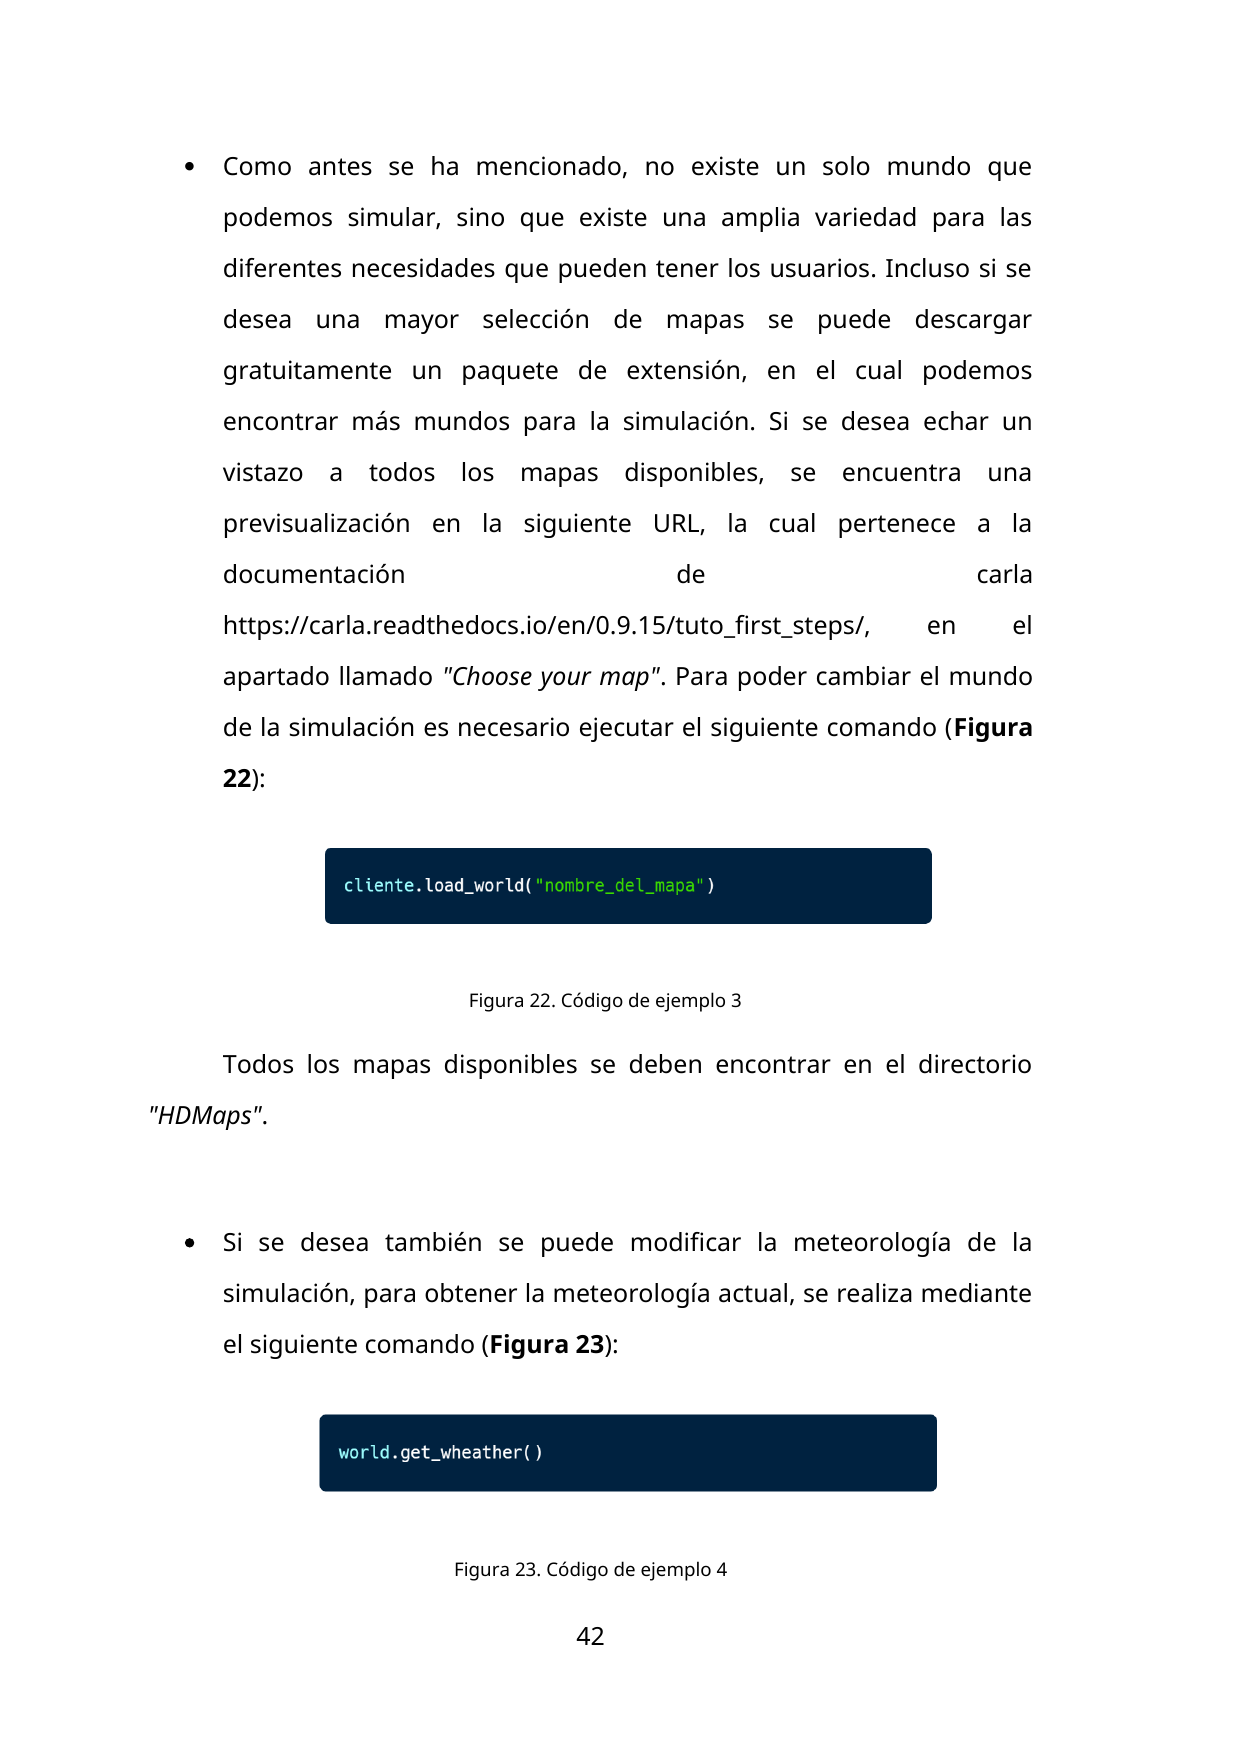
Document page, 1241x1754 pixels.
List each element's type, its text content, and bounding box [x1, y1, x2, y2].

picture [278, 811, 978, 959]
picture [272, 1377, 984, 1527]
text Todos los mapas disponibles se deben encontrar en el directorio "HDMaps". [148, 1047, 1033, 1132]
list Si se desea también se puede modificar la meteorología de la simulación, para obtener la meteorología actual, se realiza mediante el siguiente comando (Figura 23): [185, 1225, 1033, 1361]
list Como antes se ha mencionado, no existe un solo mundo que podemos simular, sino que existe una amplia variedad para las diferentes necesidades que pueden tener los usuarios. Incluso si se desea una mayor selección de mapas se puede descargar gratuitamente un paquete de extensión, en el cual podemos encontrar más mundos para la simulación. Si se desea echar un vistazo a todos los mapas disponibles, se encuentra una previsualización en la siguiente URL, la cual pertenece a la documentación de carla https://carla.readthedocs.io/en/0.9.15/tuto_first_steps/, en el apartado llamado "Choose your map". Para poder cambiar el mundo de la simulación es necesario ejecutar el siguiente comando (Figura 22): [185, 148, 1033, 795]
text Figura 23. Código de ejemplo 4 [148, 1556, 1033, 1581]
text Figura 22. Código de ejemplo 3 [148, 988, 1033, 1013]
